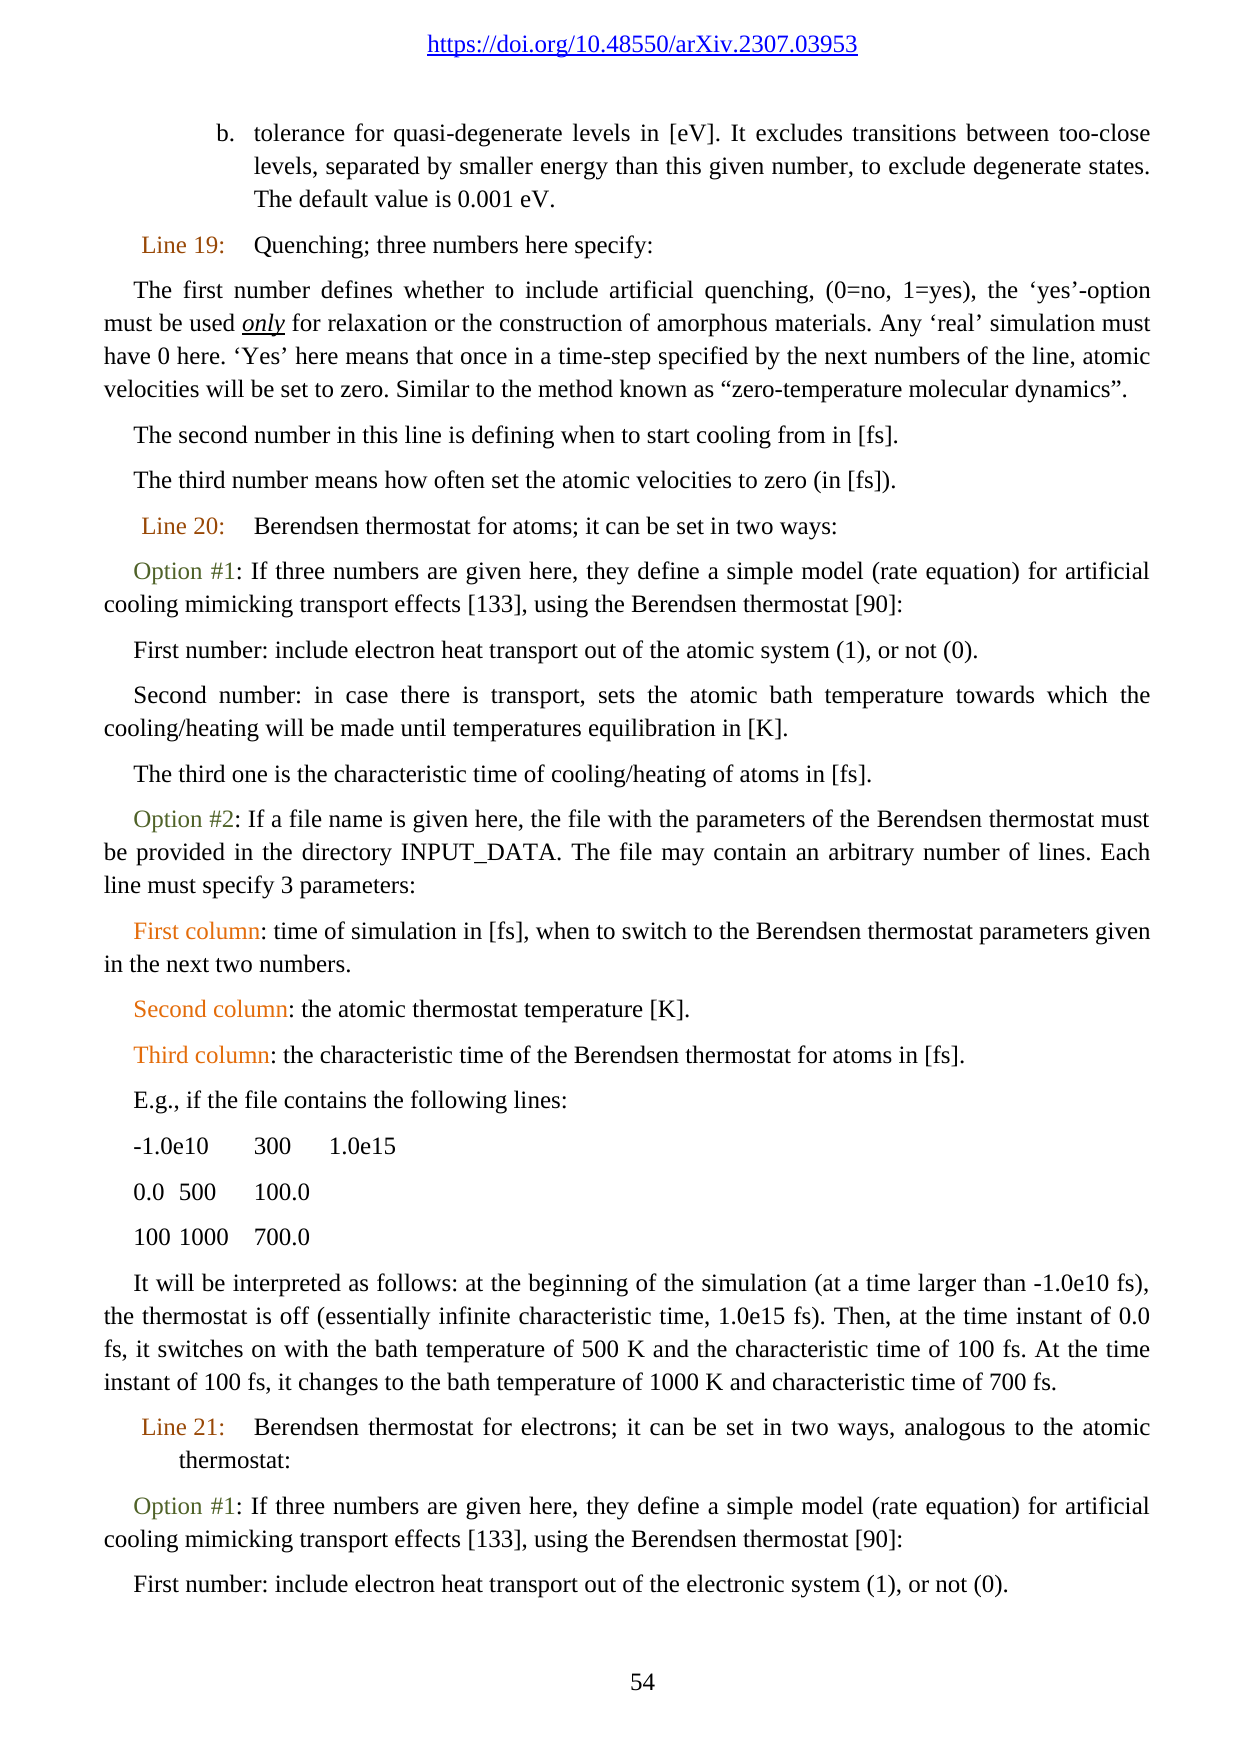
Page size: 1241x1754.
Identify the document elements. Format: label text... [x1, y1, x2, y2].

text The third one is the characteristic time of cooling/heating of atoms in [fs]. [103, 759, 1152, 788]
text First number: include electron heat transport out of the electronic system (1), or not (0). [103, 1569, 1152, 1598]
text Second column: the atomic thermostat temperature [K]. [103, 994, 1152, 1023]
text Option #1: If three numbers are given here, they define a simple model (rate equation) for artificial cooling mimicking transport effects [133], using the Berendsen thermostat [90]: [103, 556, 1152, 618]
text It will be interpreted as follows: at the beginning of the simulation (at a time larger than -1.0e10 fs), the thermostat is off (essentially infinite characteristic time, 1.0e15 fs). Then, at the time instant of 0.0 fs, it switches on with the bath temperature of 500 K and the characteristic time of 100 fs. At the time instant of 100 fs, it changes to the bath temperature of 1000 K and characteristic time of 700 fs. [103, 1268, 1152, 1396]
text 100 1000 700.0 [103, 1222, 1152, 1251]
list Berendsen thermostat for atoms; it can be set in two ways: [141, 511, 1152, 539]
text First column: time of simulation in [fs], when to switch to the Berendsen thermostat parameters given in the next two numbers. [103, 916, 1152, 978]
text -1.0e10 300 1.0e15 [103, 1131, 1152, 1160]
text E.g., if the file contains the following lines: [103, 1086, 1152, 1114]
text 0.0 500 100.0 [103, 1177, 1152, 1205]
text Option #2: If a file name is given here, the file with the parameters of the Berendsen thermostat must be provided in the directory INPUT_DATA. The file may contain an arbitrary number of lines. Each line must specify 3 parameters: [103, 804, 1152, 899]
text Third column: the characteristic time of the Berendsen thermostat for atoms in [fs]. [103, 1040, 1152, 1069]
text The second number in this line is defining when to start cooling from in [fs]. [103, 420, 1152, 448]
list tolerance for quasi-degenerate levels in [eV]. It excludes transitions between too-close levels, separated by smaller energy than this given number, to exclude degenerate states. The default value is 0.001 eV. [216, 118, 1152, 213]
text Option #1: If three numbers are given here, they define a simple model (rate equation) for artificial cooling mimicking transport effects [133], using the Berendsen thermostat [90]: [103, 1491, 1152, 1553]
text First number: include electron heat transport out of the atomic system (1), or not (0). [103, 635, 1152, 664]
text Second number: in case there is transport, sets the atomic bath temperature towards which the cooling/heating will be made until temperatures equilibration in [K]. [103, 680, 1152, 742]
list Berendsen thermostat for electrons; it can be set in two ways, analogous to the atomic thermostat: [141, 1412, 1152, 1474]
list Quenching; three numbers here specify: [141, 230, 1152, 258]
text The third number means how often set the atomic velocities to zero (in [fs]). [103, 465, 1152, 494]
text The first number defines whether to include artificial quenching, (0=no, 1=yes), the ‘yes’-option must be used only for relaxation or the construction of amorphous materials. Any ‘real’ simulation must have 0 here. ‘Yes’ here means that once in a time-step specified by the next numbers of the line, atomic velocities will be set to zero. Similar to the method known as “zero-temperature molecular dynamics”. [103, 275, 1152, 403]
